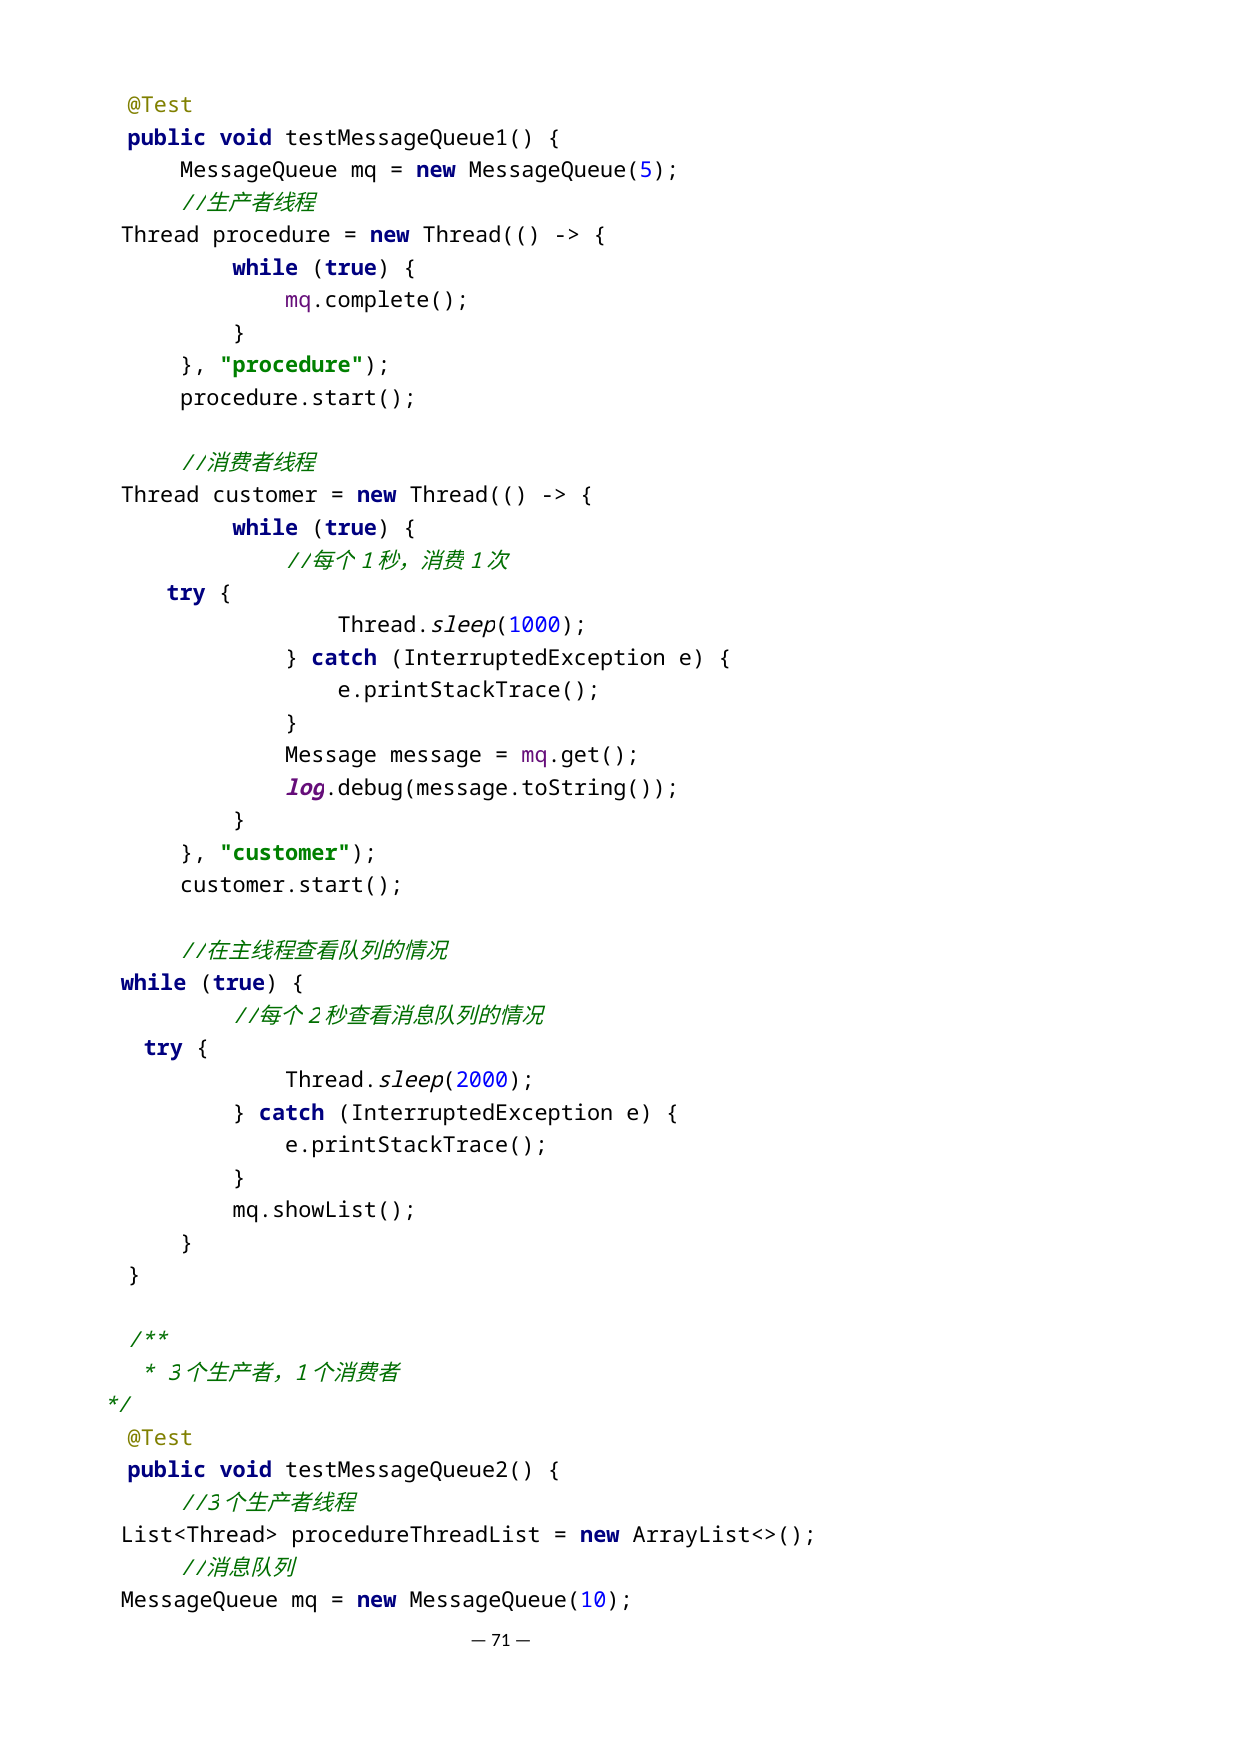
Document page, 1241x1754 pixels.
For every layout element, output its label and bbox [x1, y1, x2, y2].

text [75, 88, 1165, 1615]
